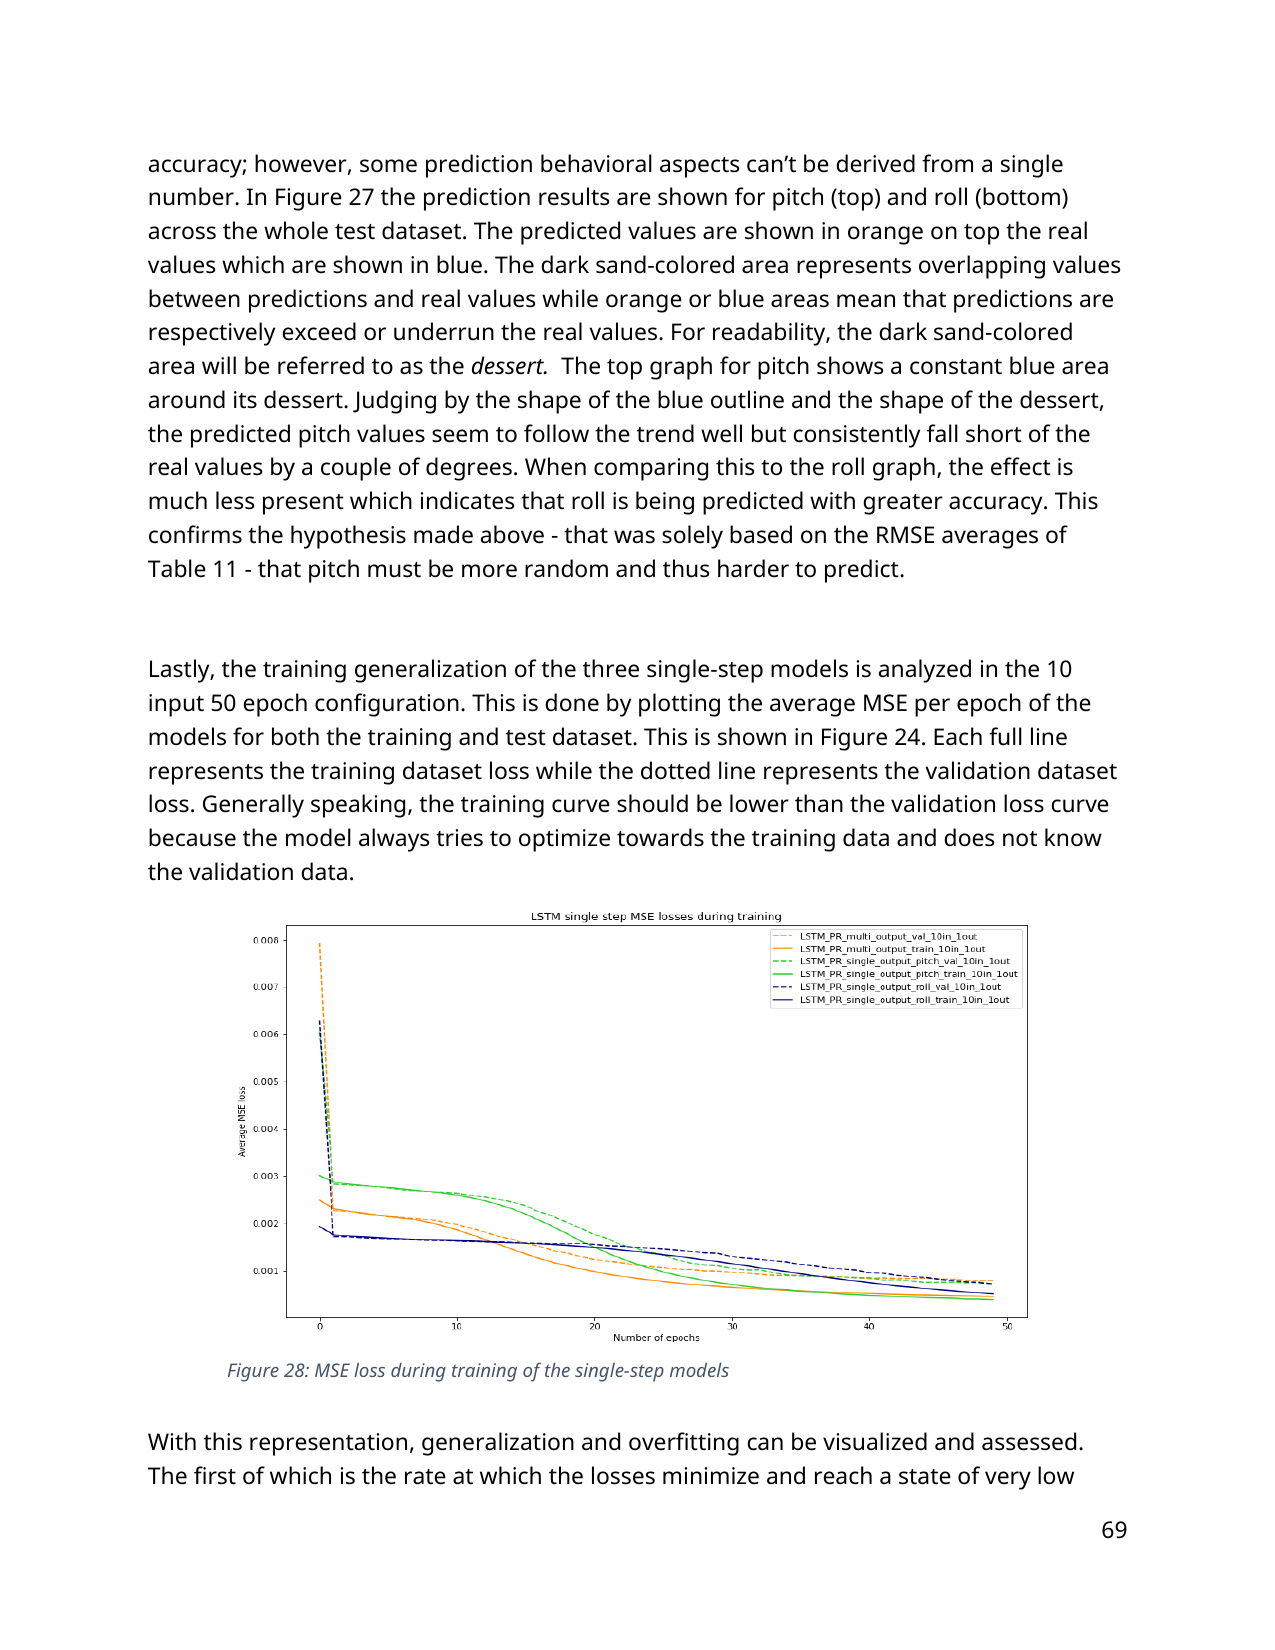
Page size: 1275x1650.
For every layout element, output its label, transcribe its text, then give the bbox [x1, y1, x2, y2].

text Lastly, the training generalization of the three single-step models is analyzed in the 10 input 50 epoch configuration. This is done by plotting the average MSE per epoch of the models for both the training and test dataset. This is shown in Figure 24. Each full line represents the training dataset loss while the dotted line represents the validation dataset loss. Generally speaking, the training curve should be lower than the validation loss curve because the model always tries to optimize towards the training data and does not know the validation data. [148, 653, 1127, 887]
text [148, 906, 1127, 1491]
picture [226, 906, 1049, 1348]
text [148, 148, 1127, 584]
